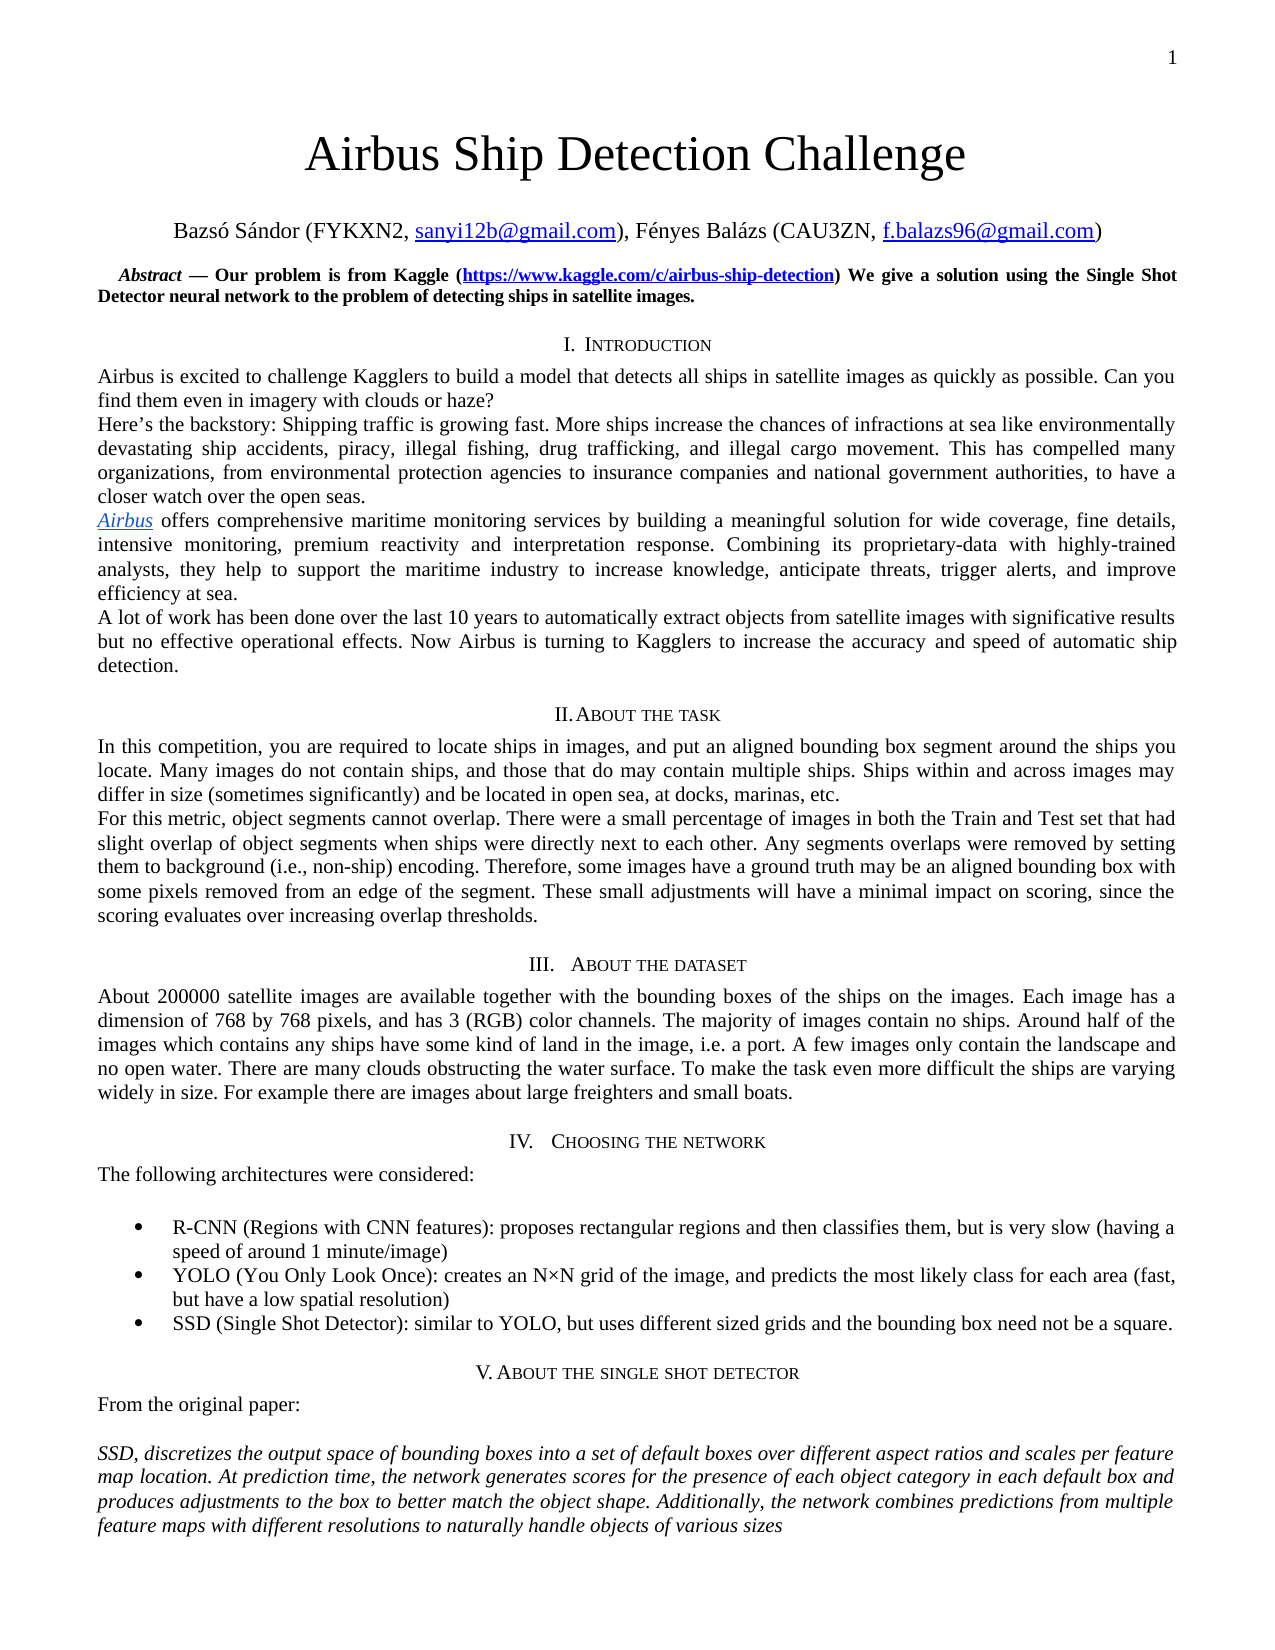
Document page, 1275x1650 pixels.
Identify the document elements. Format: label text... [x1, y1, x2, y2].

subtitle About the single shot detector [97, 1360, 1177, 1384]
title Airbus Ship Detection Challenge [148, 124, 1123, 182]
text SSD, discretizes the output space of bounding boxes into a set of default boxes over different aspect ratios and scales per feature map location. At prediction time, the network generates scores for the presence of each object category in each default box and produces adjustments to the box to better match the object shape. Additionally, the network combines predictions from multiple feature maps with different resolutions to naturally handle objects of various sizes [97, 1440, 1177, 1537]
text Airbus is excited to challenge Kagglers to build a model that detects all ships in satellite images as quickly as possible. Can you find them even in imagery with clouds or haze? [97, 364, 1177, 412]
text Abstract — Our problem is from Kaggle (https://www.kaggle.com/c/airbus-ship-detection) We give a solution using the Single Shot Detector neural network to the problem of detecting ships in satellite images. [97, 107, 1177, 307]
list R-CNN (Regions with CNN features): proposes rectangular regions and then classifies them, but is very slow (having a speed of around 1 minute/image) [135, 1214, 1177, 1263]
text The following architectures were considered: [97, 1162, 1177, 1186]
text Here’s the backstory: Shipping traffic is growing fast. More ships increase the chances of infractions at sea like environmentally devastating ship accidents, piracy, illegal fishing, drug trafficking, and illegal cargo movement. This has compelled many organizations, from environmental protection agencies to insurance companies and national government authorities, to have a closer watch over the open seas. [97, 412, 1177, 508]
subtitle Choosing the network [97, 1129, 1177, 1153]
text A lot of work has been done over the last 10 years to automatically extract objects from satellite images with significative results but no effective operational effects. Now Airbus is turning to Kagglers to increase the accuracy and speed of automatic ship detection. [97, 604, 1177, 677]
text In this competition, you are required to locate ships in images, and put an aligned bounding box segment around the ships you locate. Many images do not contain ships, and those that do may contain multiple ships. Ships within and across images may differ in size (sometimes significantly) and be located in open sea, at docks, marinas, etc. [97, 734, 1177, 806]
list YOLO (You Only Look Once): creates an N×N grid of the image, and predicts the most likely class for each area (fast, but have a low spatial resolution) [135, 1263, 1177, 1311]
text From the original paper: [97, 1392, 1177, 1416]
list SSD (Single Shot Detector): similar to YOLO, but uses different sized grids and the bounding box need not be a square. [135, 1311, 1177, 1335]
subtitle About the dataset [97, 952, 1177, 976]
text Airbus offers comprehensive maritime monitoring services by building a meaningful solution for wide coverage, fine details, intensive monitoring, premium reactivity and interpretation response. Combining its proprietary-data with highly-trained analysts, they help to support the maritime industry to increase knowledge, anticipate threats, trigger alerts, and improve efficiency at sea. [97, 508, 1177, 604]
subtitle About the task [97, 702, 1177, 726]
text About 200000 satellite images are available together with the bounding boxes of the ships on the images. Each image has a dimension of 768 by 768 pixels, and has 3 (RGB) color channels. The majority of images contain no ships. Around half of the images which contains any ships have some kind of land in the image, i.e. a port. A few images only contain the landscape and no open water. There are many clouds obstructing the water surface. To make the task even more difficult the ships are varying widely in size. For example there are images about large freighters and small boats. [97, 984, 1177, 1104]
text Bazsó Sándor (FYKXN2, sanyi12b@gmail.com), Fényes Balázs (CAU3ZN, f.balazs96@gmail.com) [165, 218, 1110, 244]
text For this metric, object segments cannot overlap. There were a small percentage of images in both the Train and Test set that had slight overlap of object segments when ships were directly next to each other. Any segments overlaps were removed by setting them to background (i.e., non-ship) encoding. Therefore, some images have a ground truth may be an aligned bounding box with some pixels removed from an edge of the segment. These small adjustments will have a minimal impact on scoring, since the scoring evaluates over increasing overlap thresholds. [97, 806, 1177, 927]
subtitle INTRODUCTION [97, 332, 1177, 356]
